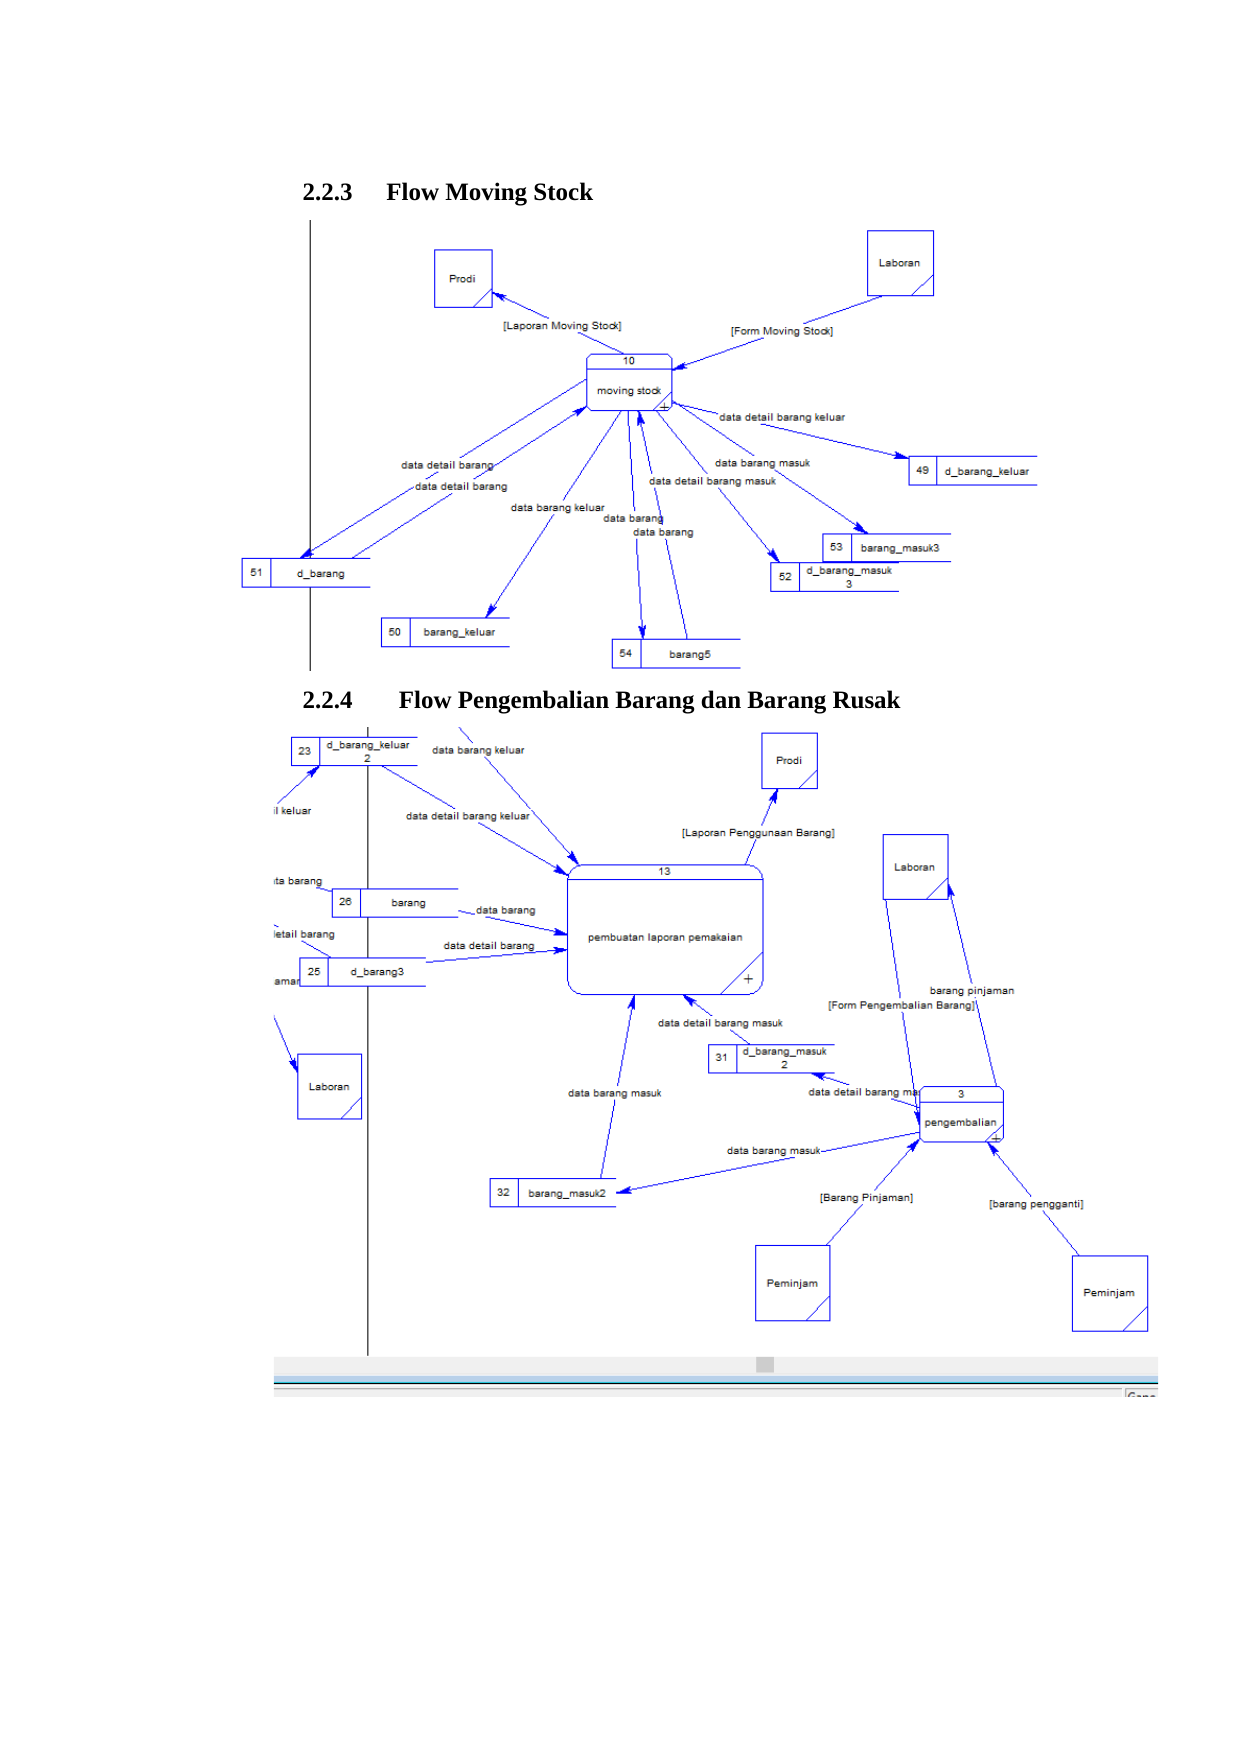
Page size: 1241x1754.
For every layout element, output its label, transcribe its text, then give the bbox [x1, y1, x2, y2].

text Flow Moving Stock [302, 177, 1063, 206]
text Flow Pengembalian Barang dan Barang Rusak [302, 685, 1063, 713]
picture [236, 220, 1052, 671]
picture [273, 727, 1159, 1397]
